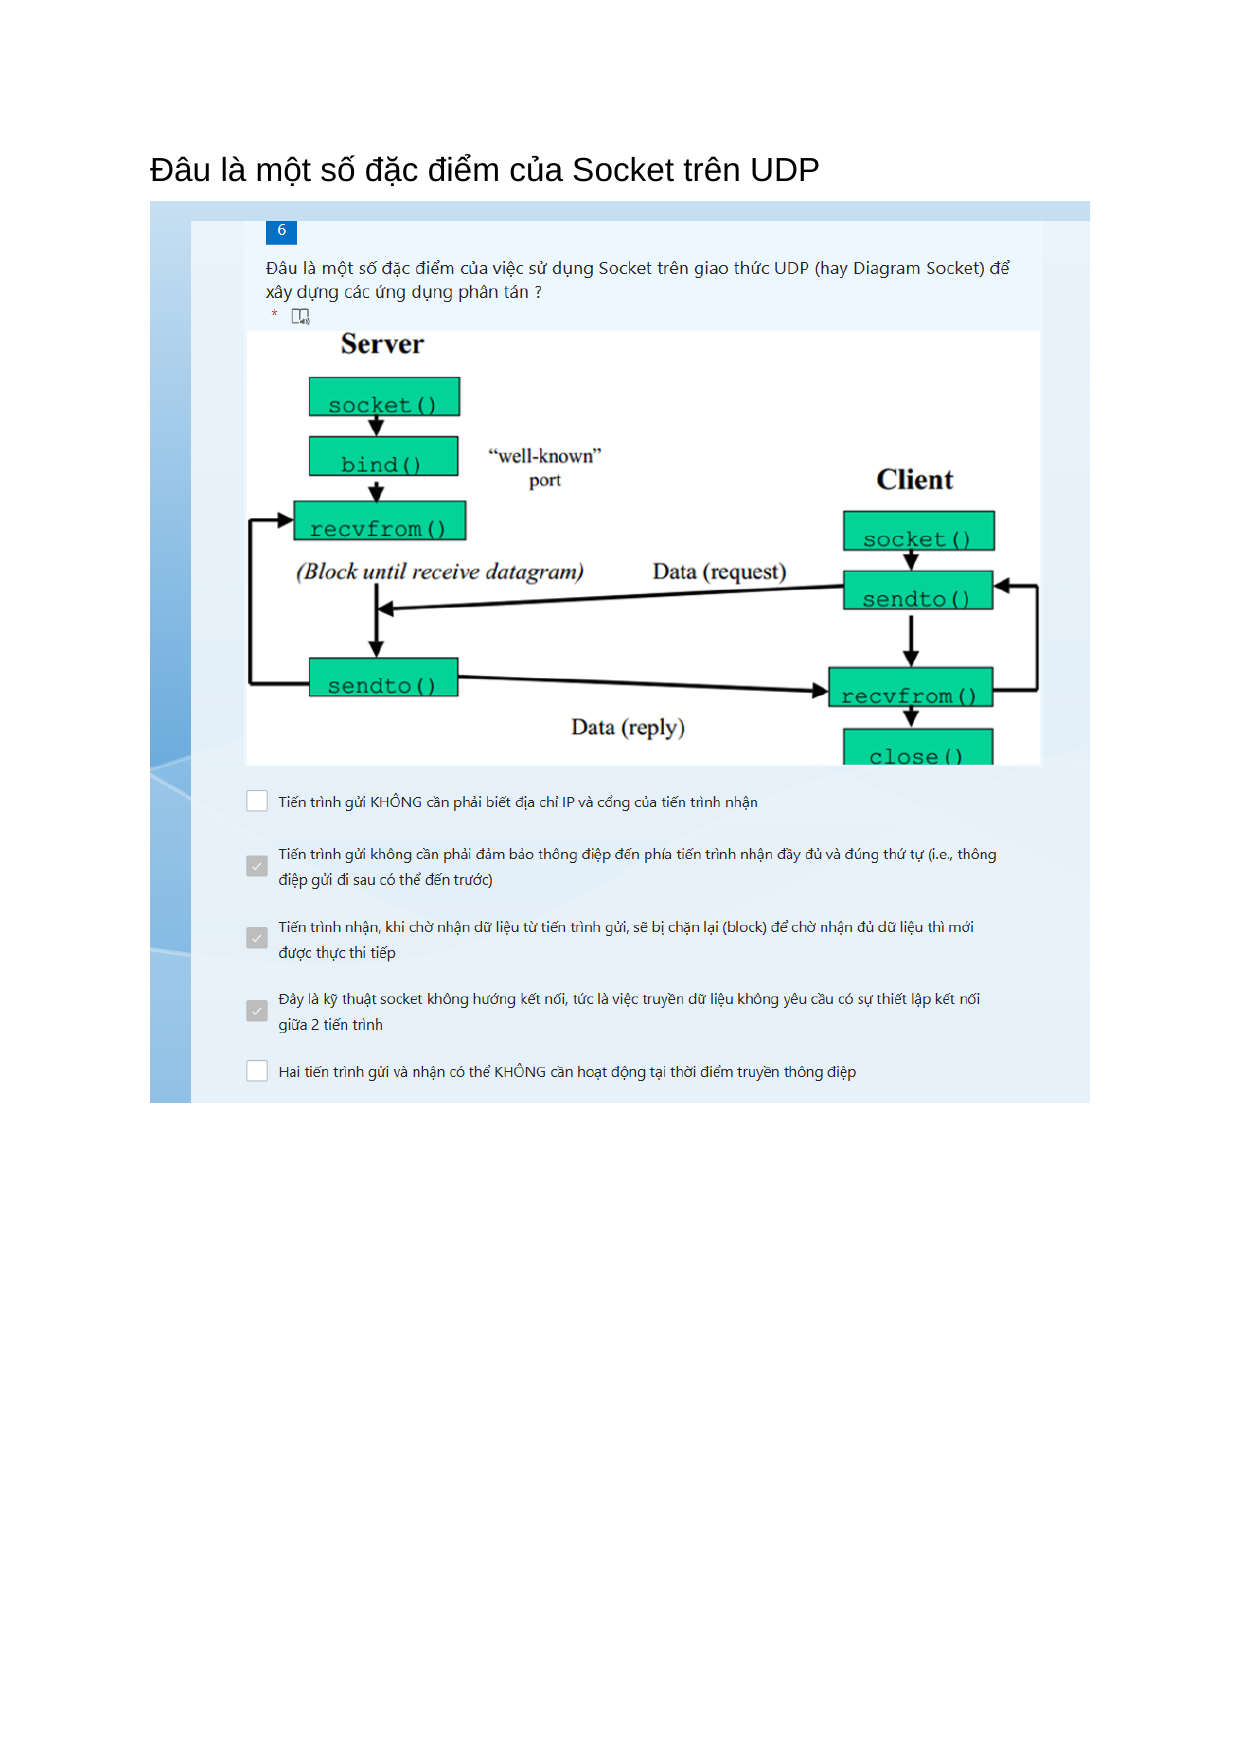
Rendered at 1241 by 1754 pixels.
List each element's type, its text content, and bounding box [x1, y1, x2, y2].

picture [150, 201, 1091, 1103]
subtitle Đâu là một số đặc điểm của Socket trên UDP [150, 150, 1090, 188]
